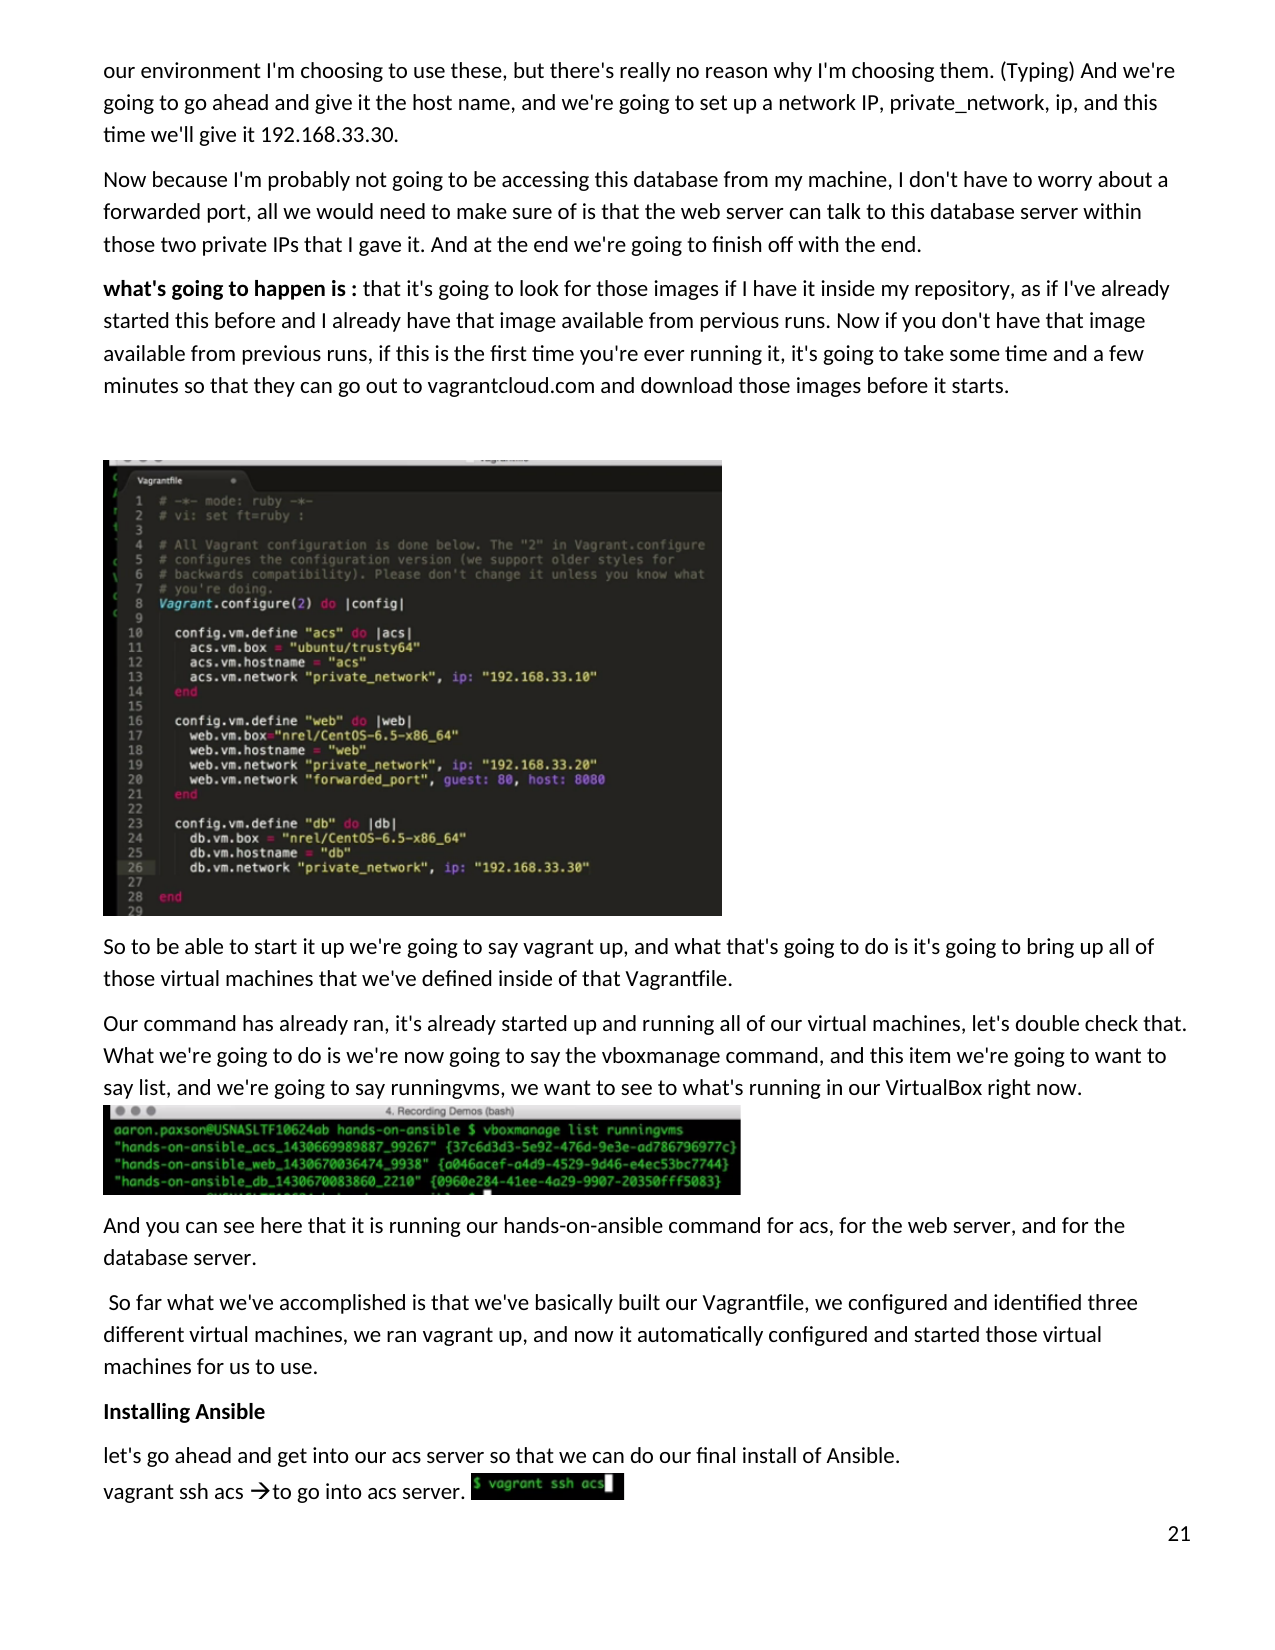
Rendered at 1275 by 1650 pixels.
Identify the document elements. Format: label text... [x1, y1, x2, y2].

picture [103, 1105, 741, 1195]
text So to be able to start it up we're going to say vagrant up, and what that's going to do is it's going to bring up all of those virtual machines that we've defined inside of that Vagrantfile. [103, 932, 1191, 992]
text vagrant ssh acs to go into acs server. [103, 1474, 1191, 1505]
text Installing Ansible [103, 1397, 1191, 1425]
picture [471, 1473, 625, 1500]
text So far what we've accomplished is that we've basically built our Vagrantfile, we configured and identified three different virtual machines, we ran vagrant up, and now it automatically configured and started those virtual machines for us to use. [103, 1288, 1191, 1380]
text And you can see here that it is running our hands-on-ansible command for acs, for the web server, and for the database server. [103, 1211, 1191, 1271]
text let's go ahead and get into our acs server so that we can do our final install of Ansible. [103, 1441, 1191, 1469]
text what's going to happen is : that it's going to look for those images if I have it inside my repository, as if I've already started this before and I already have that image available from pervious runs. Now if you don't have that image available from previous runs, if this is the first time you're ever running it, it's going to take some time and a few minutes so that they can go out to vagrantcloud.com and download those images before it starts. [103, 274, 1191, 399]
picture [103, 460, 722, 916]
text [103, 56, 1191, 149]
text Now because I'm probably not going to be accessing this database from my machine, I don't have to worry about a forwarded port, all we would need to make sure of is that the web server can talk to this database server within those two private IPs that I gave it. And at the end we're going to finish off with the end. [103, 165, 1191, 258]
